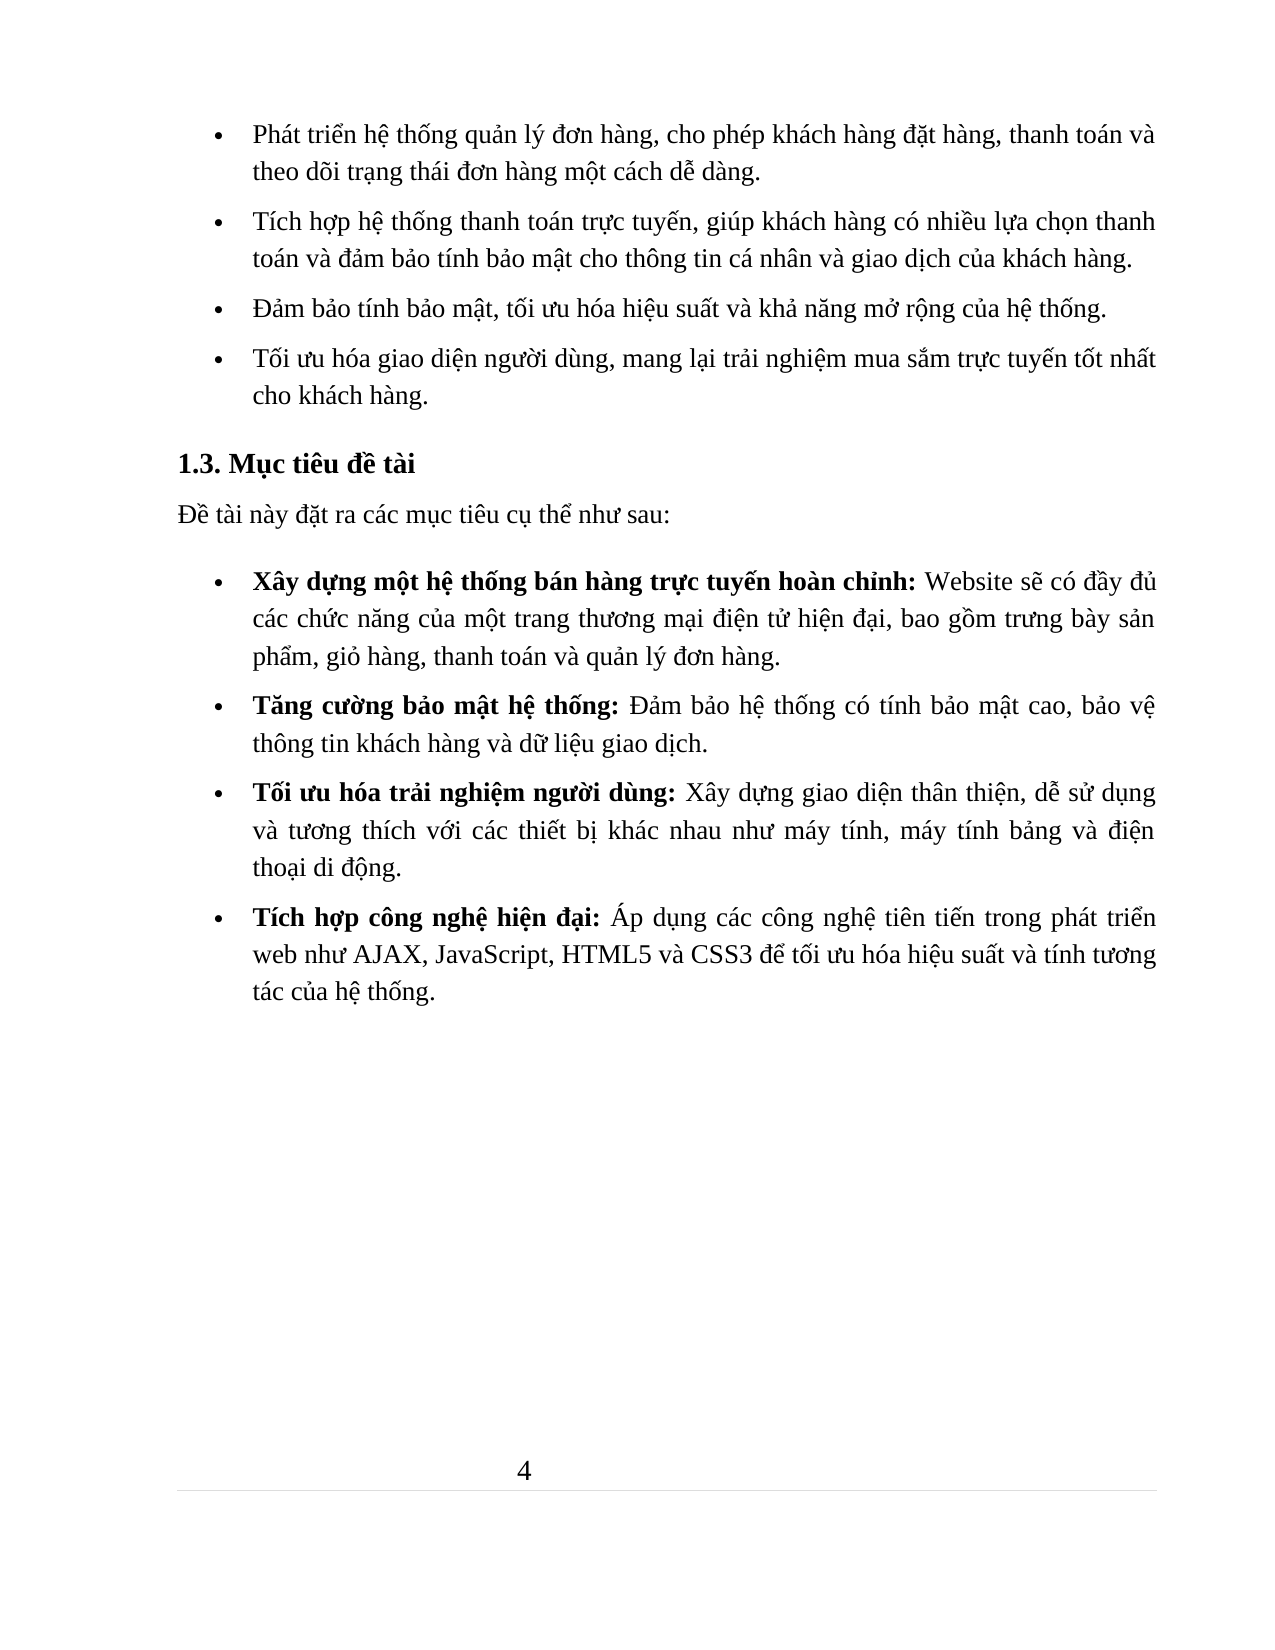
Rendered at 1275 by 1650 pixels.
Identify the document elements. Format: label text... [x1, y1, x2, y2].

list Phát triển hệ thống quản lý đơn hàng, cho phép khách hàng đặt hàng, thanh toán và theo dõi trạng thái đơn hàng một cách dễ dàng. [215, 118, 1157, 187]
list Tối ưu hóa trải nghiệm người dùng: Xây dựng giao diện thân thiện, dễ sử dụng và tương thích với các thiết bị khác nhau như máy tính, máy tính bảng và điện thoại di động. [215, 776, 1157, 882]
list Tích hợp công nghệ hiện đại: Áp dụng các công nghệ tiên tiến trong phát triển web như AJAX, JavaScript, HTML5 và CSS3 để tối ưu hóa hiệu suất và tính tương tác của hệ thống. [215, 901, 1157, 1007]
list Tích hợp hệ thống thanh toán trực tuyến, giúp khách hàng có nhiều lựa chọn thanh toán và đảm bảo tính bảo mật cho thông tin cá nhân và giao dịch của khách hàng. [215, 205, 1157, 274]
text Đề tài này đặt ra các mục tiêu cụ thể như sau: [177, 498, 1157, 530]
list Tối ưu hóa giao diện người dùng, mang lại trải nghiệm mua sắm trực tuyến tốt nhất cho khách hàng. [215, 342, 1157, 411]
list Đảm bảo tính bảo mật, tối ưu hóa hiệu suất và khả năng mở rộng của hệ thống. [215, 292, 1157, 323]
subtitle 1.3. Mục tiêu đề tài [177, 446, 1157, 479]
list Xây dựng một hệ thống bán hàng trực tuyến hoàn chỉnh: Website sẽ có đầy đủ các chức năng của một trang thương mại điện tử hiện đại, bao gồm trưng bày sản phẩm, giỏ hàng, thanh toán và quản lý đơn hàng. [215, 565, 1157, 671]
list Tăng cường bảo mật hệ thống: Đảm bảo hệ thống có tính bảo mật cao, bảo vệ thông tin khách hàng và dữ liệu giao dịch. [215, 689, 1157, 758]
